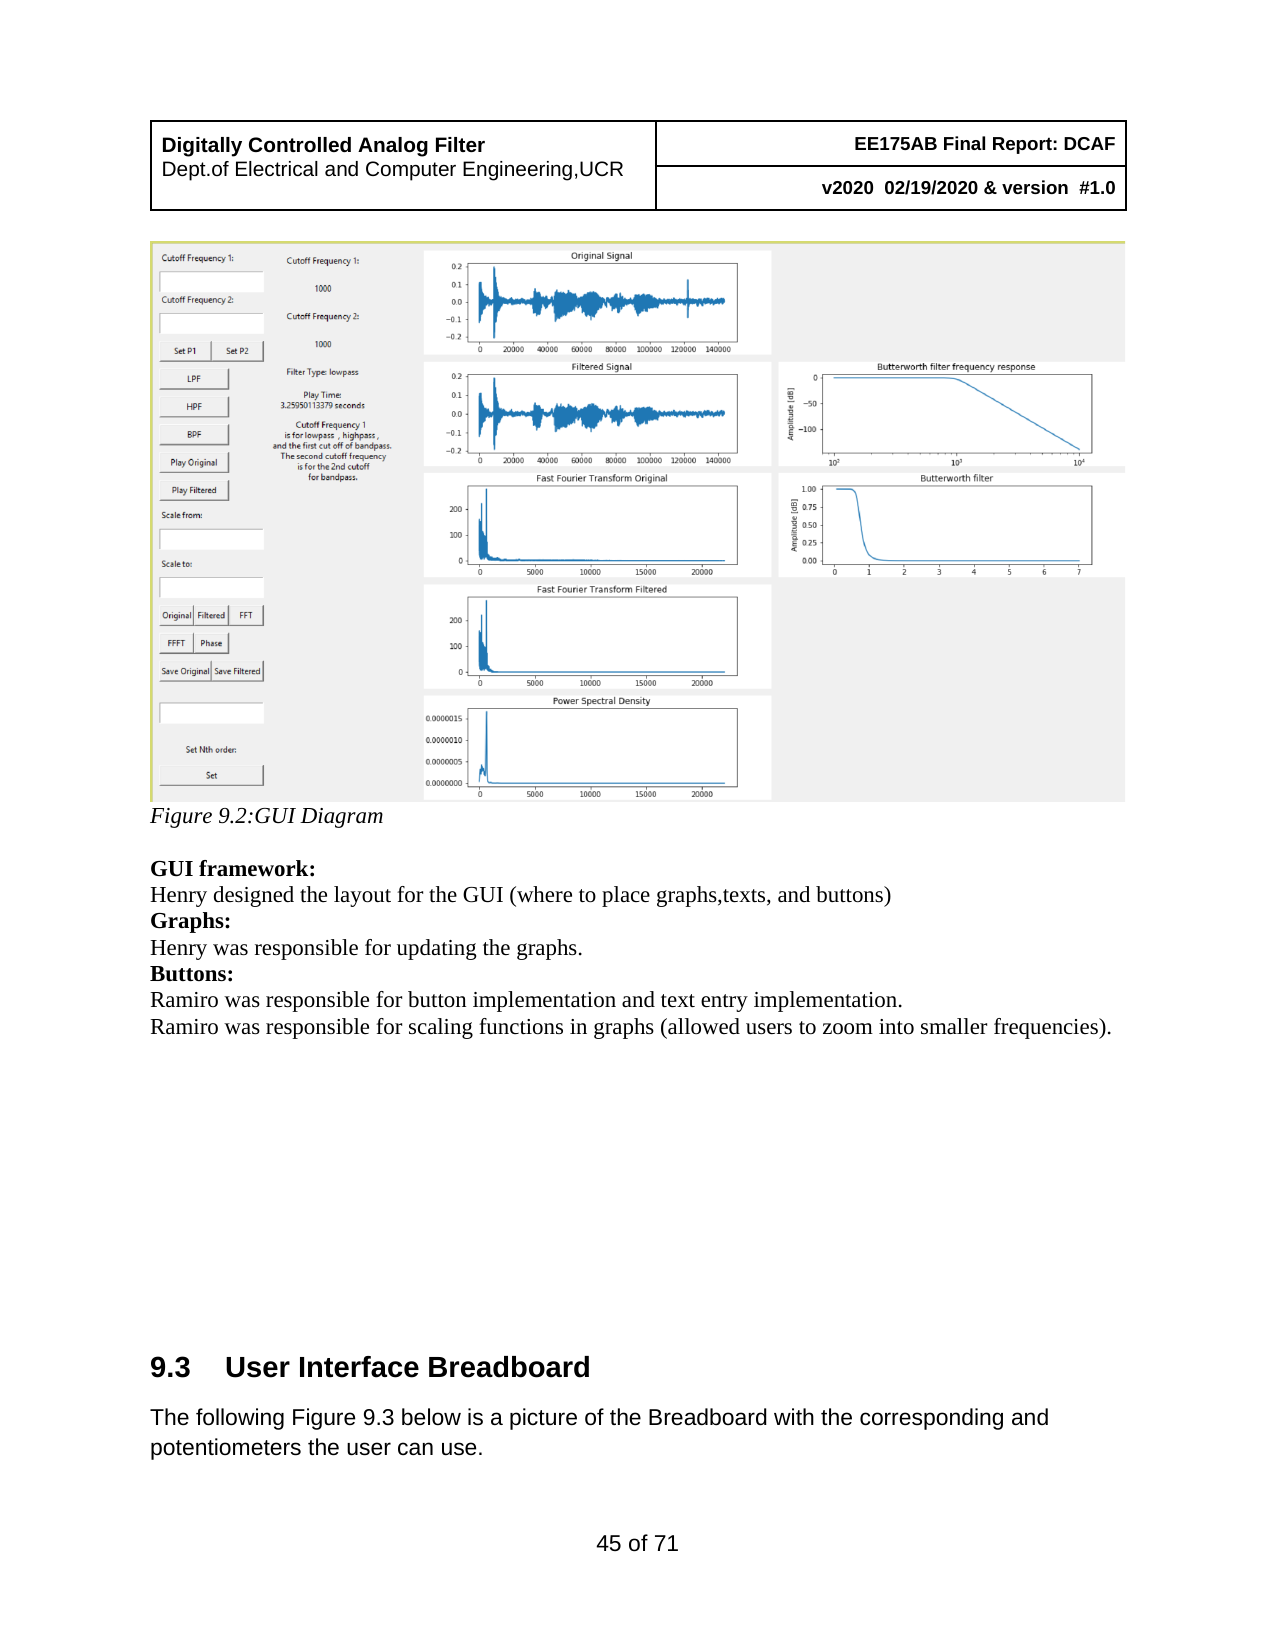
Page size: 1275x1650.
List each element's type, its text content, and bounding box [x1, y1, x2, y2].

text Figure 9.2:GUI Diagram [150, 802, 1125, 828]
text GUI framework: [150, 854, 1125, 881]
text Ramiro was responsible for button implementation and text entry implementation. [150, 986, 1125, 1013]
text Ramiro was responsible for scaling functions in graphs (allowed users to zoom into smaller frequencies). [150, 1013, 1125, 1039]
text Henry designed the layout for the GUI (where to place graphs,texts, and buttons) [150, 881, 1125, 907]
subtitle User Interface Breadboard [150, 1350, 1125, 1383]
text Graphs: [150, 907, 1125, 934]
picture [150, 241, 1125, 802]
text Buttons: [150, 960, 1125, 986]
text The following Figure 9.3 below is a picture of the Breadboard with the corresponding and potentiometers the user can use. [150, 1404, 1125, 1461]
text Henry was responsible for updating the graphs. [150, 934, 1125, 960]
